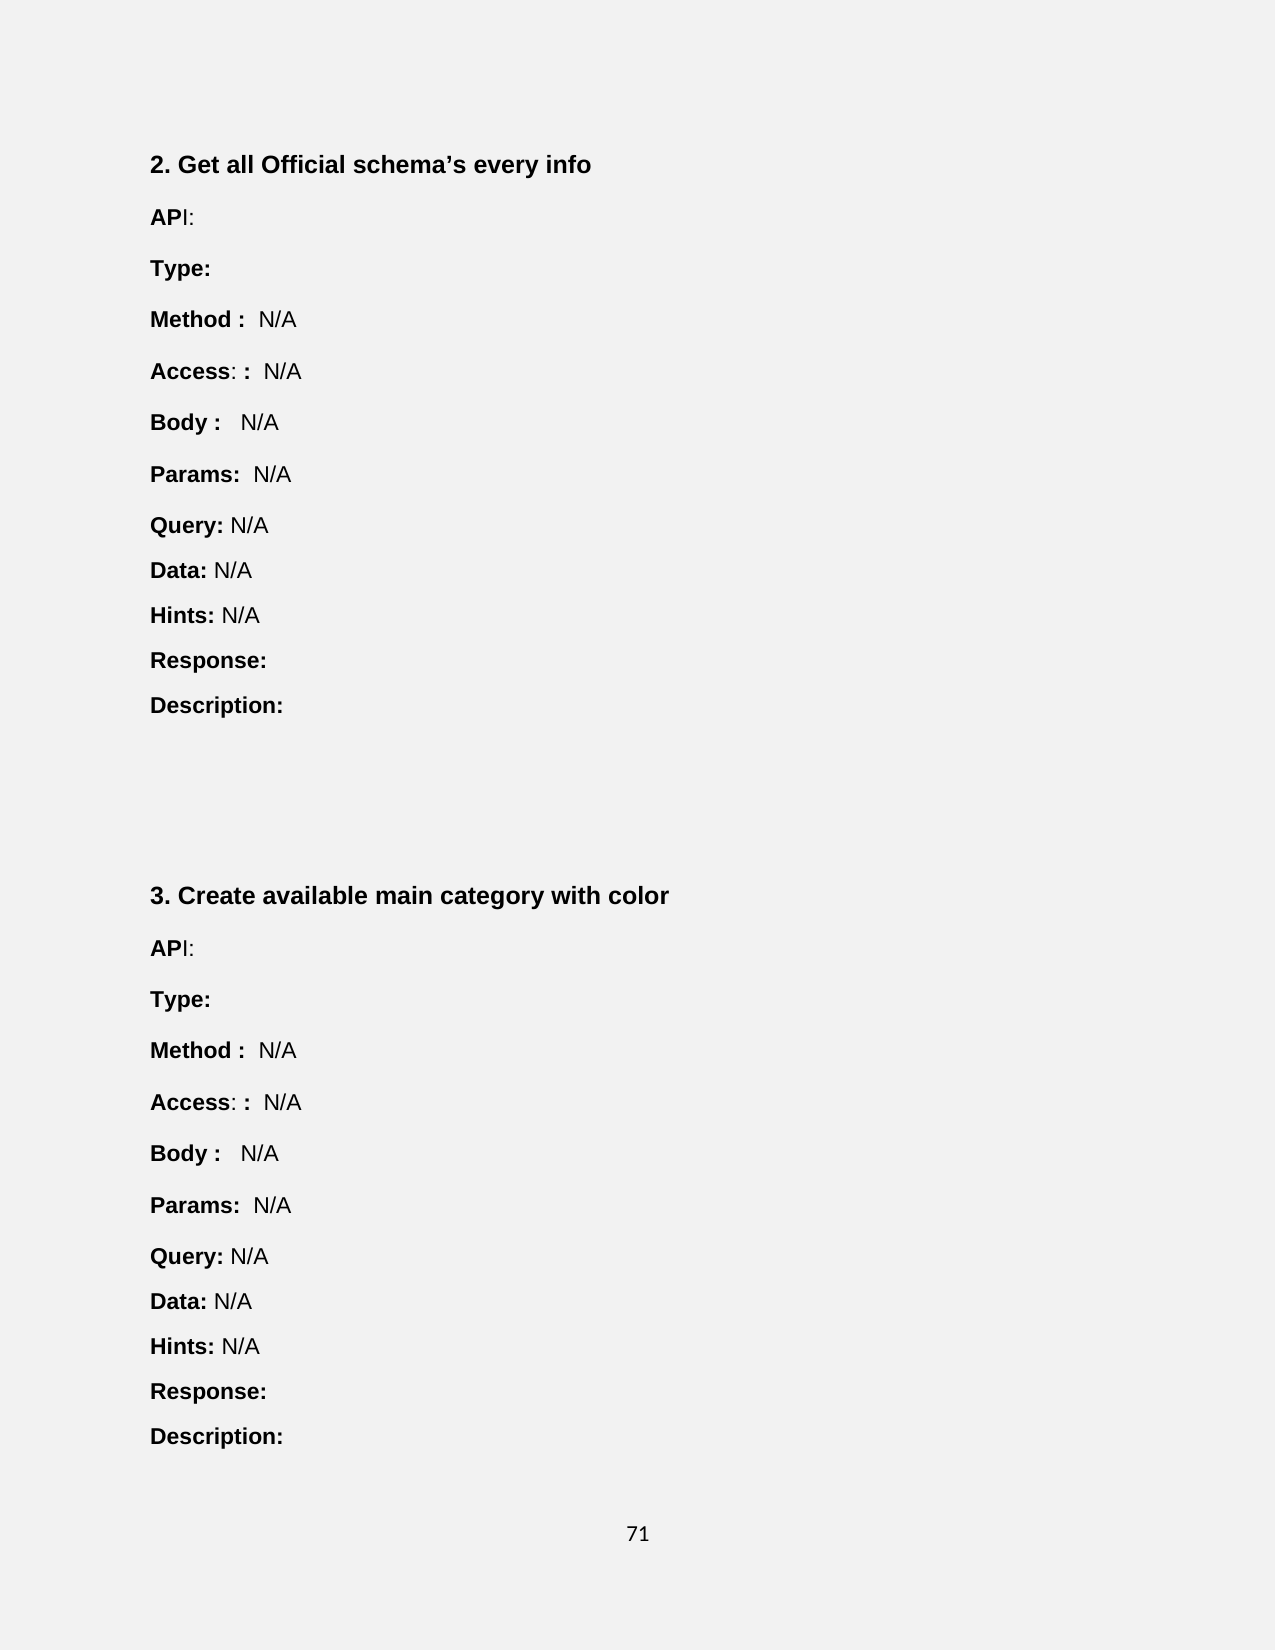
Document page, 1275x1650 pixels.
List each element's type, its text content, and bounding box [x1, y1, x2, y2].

text Method : N/A [150, 306, 1125, 333]
text Data: N/A [150, 557, 1125, 583]
text Params: N/A [150, 1192, 1125, 1218]
text Query: N/A [150, 1243, 1125, 1269]
text Description: [150, 1423, 1125, 1450]
text Response: [150, 647, 1125, 673]
text Type: [150, 255, 1125, 281]
text Hints: N/A [150, 1333, 1125, 1359]
text 3. Create available main category with color [150, 881, 1125, 910]
text Access: : N/A [150, 1089, 1125, 1115]
text 2. Get all Official schema’s every info [150, 150, 1125, 179]
text Query: N/A [150, 512, 1125, 538]
text Method : N/A [150, 1037, 1125, 1064]
text Data: N/A [150, 1288, 1125, 1314]
text Body : N/A [150, 1140, 1125, 1167]
text API: [150, 204, 1125, 230]
text API: [150, 935, 1125, 961]
text Type: [150, 986, 1125, 1012]
text Params: N/A [150, 461, 1125, 487]
text Response: [150, 1378, 1125, 1404]
text Description: [150, 692, 1125, 719]
text Body : N/A [150, 409, 1125, 436]
text Access: : N/A [150, 358, 1125, 384]
text Hints: N/A [150, 602, 1125, 628]
